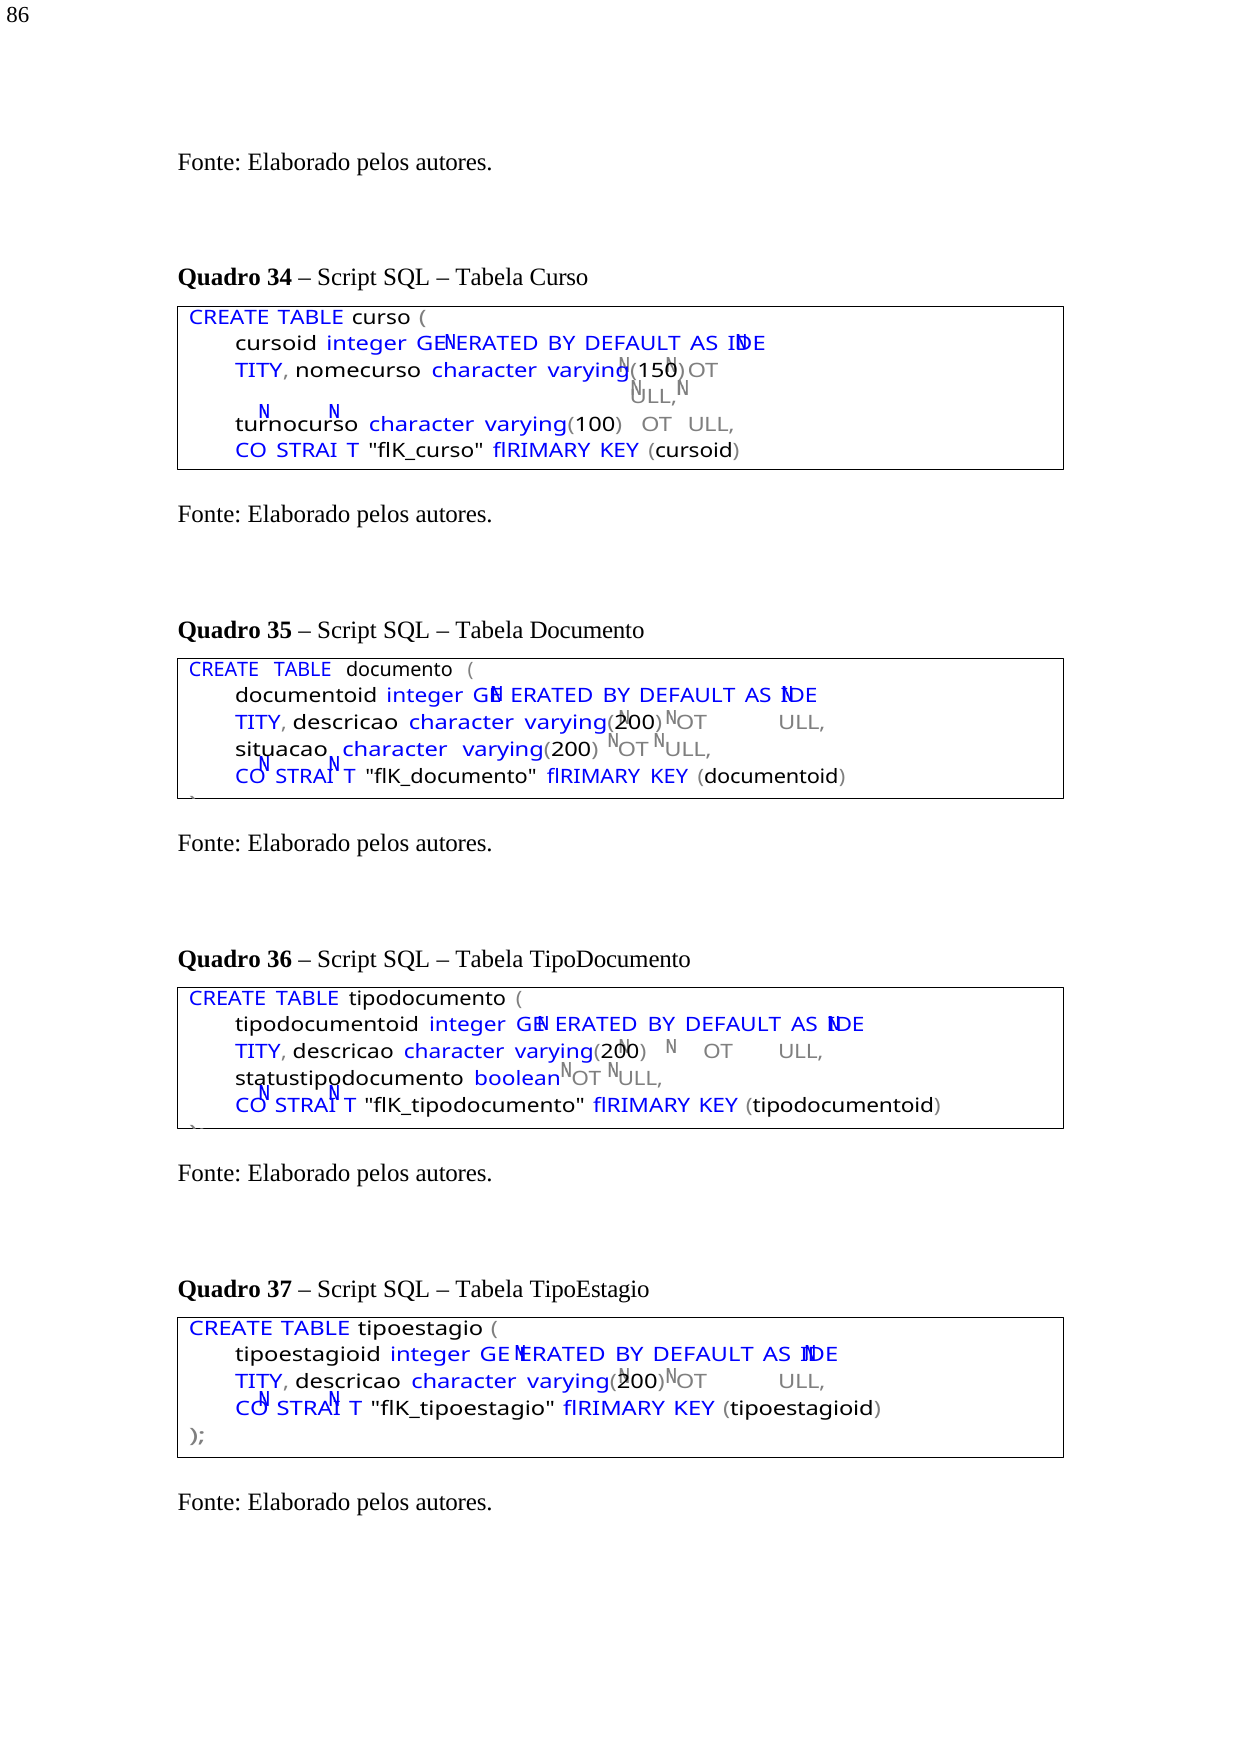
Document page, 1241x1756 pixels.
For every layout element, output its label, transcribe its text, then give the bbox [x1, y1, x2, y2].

text Quadro 36 – Script SQL – Tabela TipoDocumento [177, 944, 1180, 973]
picture [736, 334, 746, 349]
picture [608, 733, 618, 747]
picture [631, 380, 641, 395]
picture [666, 1368, 676, 1383]
text Quadro 37 – Script SQL – Tabela TipoEstagio [177, 1274, 1180, 1302]
picture [739, 337, 746, 348]
picture [811, 1348, 815, 1359]
picture [666, 1039, 676, 1053]
picture [828, 1016, 839, 1030]
picture [329, 756, 339, 771]
picture [654, 733, 664, 747]
picture [666, 357, 676, 365]
picture [561, 1062, 571, 1077]
picture [619, 710, 629, 724]
picture [538, 1016, 548, 1030]
picture [666, 710, 676, 724]
picture [667, 364, 674, 372]
picture [782, 686, 792, 701]
text Fonte: Elaborado pelos autores. [177, 1487, 1180, 1516]
picture [259, 1085, 269, 1100]
picture [259, 1391, 269, 1406]
text Quadro 35 – Script SQL – Tabela Documento [177, 615, 1180, 643]
picture [445, 334, 455, 349]
picture [619, 1375, 626, 1383]
picture [805, 1345, 815, 1360]
picture [619, 1368, 629, 1383]
text Fonte: Elaborado pelos autores. [177, 147, 1180, 175]
picture [677, 380, 688, 395]
picture [259, 404, 269, 418]
picture [329, 404, 339, 418]
picture [619, 716, 624, 724]
picture [608, 1062, 618, 1077]
picture [329, 1085, 339, 1100]
text Quadro 34 – Script SQL – Tabela Curso [177, 262, 1180, 291]
picture [259, 756, 269, 771]
text Fonte: Elaborado pelos autores. [177, 1158, 1180, 1187]
text Fonte: Elaborado pelos autores. [177, 828, 1180, 857]
picture [619, 357, 629, 372]
picture [619, 1039, 629, 1053]
picture [515, 1345, 525, 1360]
picture [329, 1391, 339, 1406]
picture [491, 686, 502, 701]
text Fonte: Elaborado pelos autores. [177, 499, 1180, 528]
